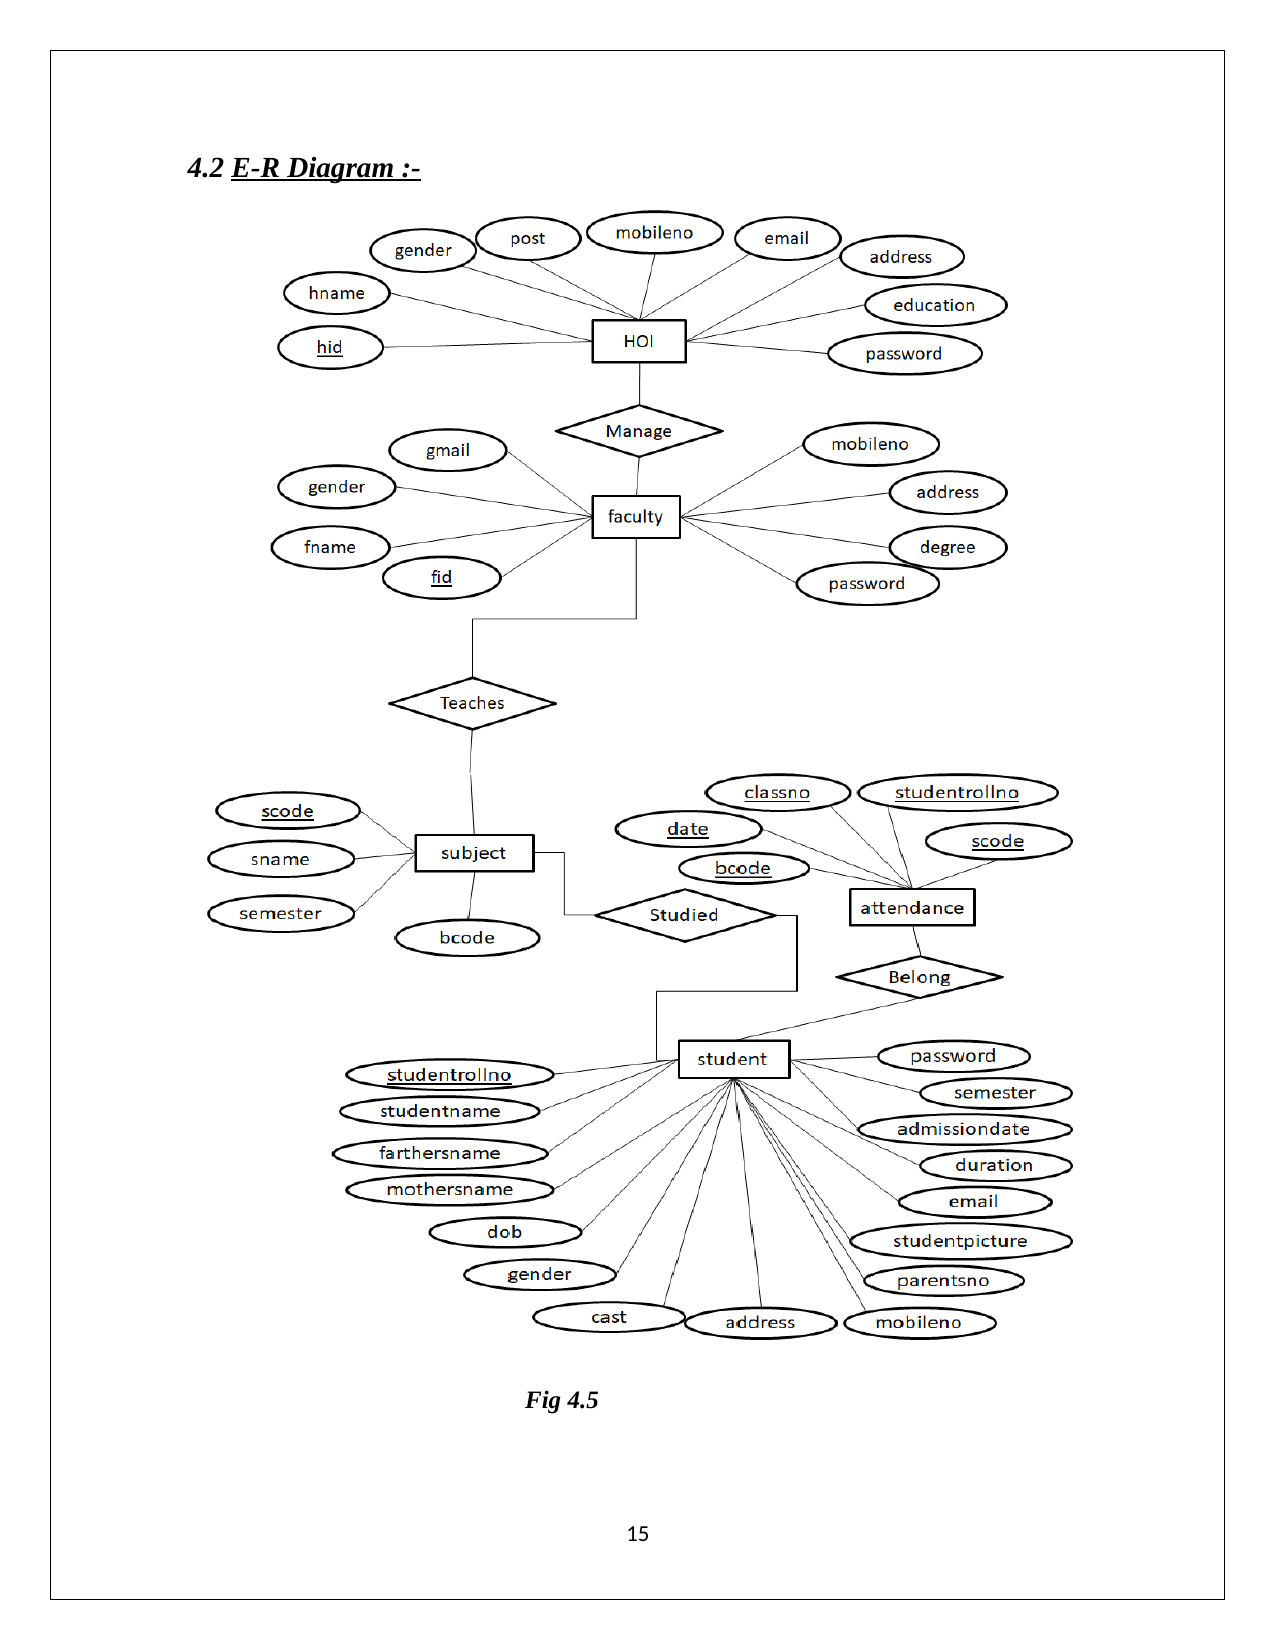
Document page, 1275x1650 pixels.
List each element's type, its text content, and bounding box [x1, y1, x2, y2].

picture [187, 209, 1163, 1361]
text Fig 4.5 [150, 1386, 1125, 1414]
list E-R Diagram :- [187, 150, 1125, 183]
